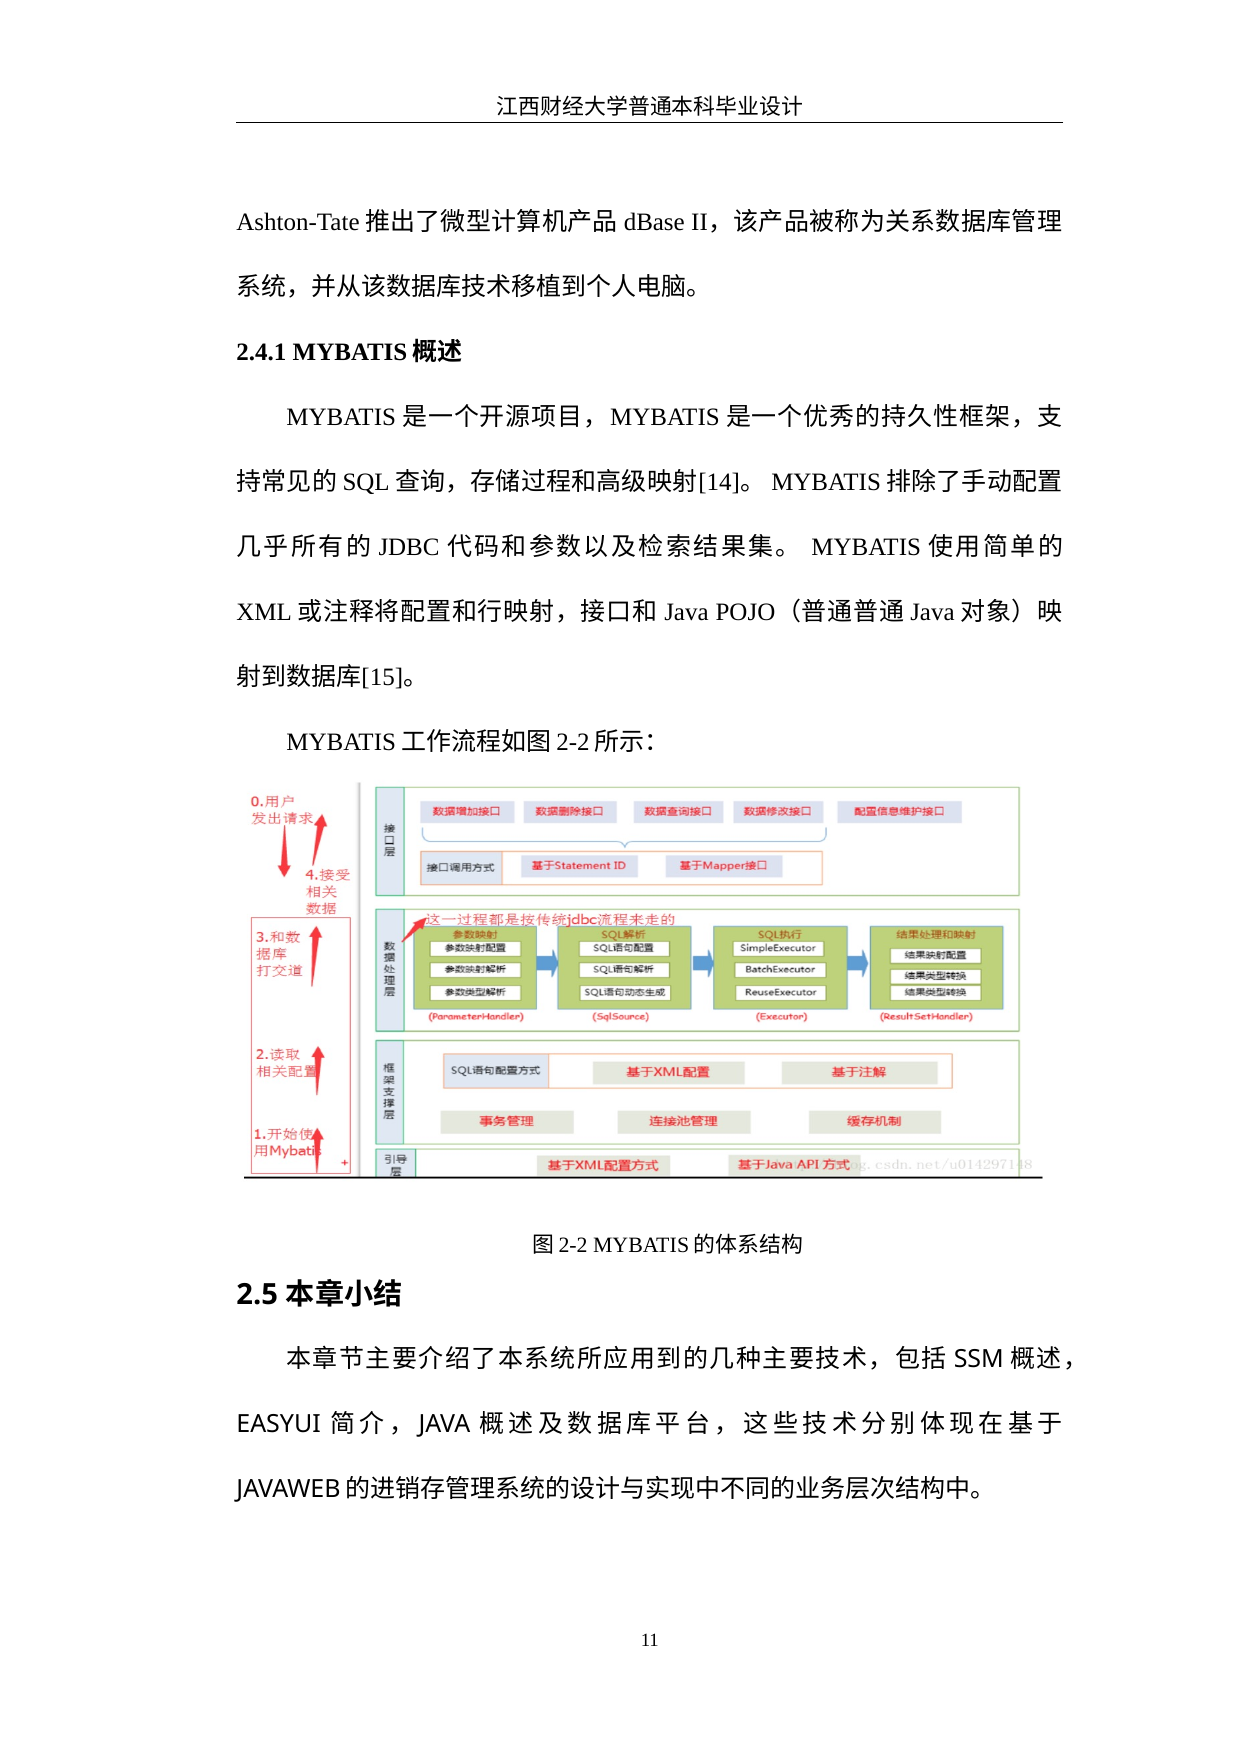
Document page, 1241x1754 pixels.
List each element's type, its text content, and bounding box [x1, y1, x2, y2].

subtitle 2.4.1 MYBATIS概述 [236, 317, 1063, 382]
subtitle 2.5 本章小结 [236, 1259, 1063, 1324]
text MYBATIS工作流程如图2-2所示： [236, 707, 1063, 772]
text MYBATIS是一个开源项目，MYBATIS是一个优秀的持久性框架，支持常见的SQL查询，存储过程和高级映射[14]。 MYBATIS排除了手动配置几乎所有的JDBC代码和参数以及检索结果集。 MYBATIS使用简单的XML或注释将配置和行映射，接口和Java POJO（普通普通Java对象）映射到数据库[15]。 [236, 382, 1063, 707]
text 图2-2 MYBATIS的体系结构 [239, 1227, 1052, 1259]
text 本章节主要介绍了本系统所应用到的几种主要技术，包括SSM概述，EASYUI简介，JAVA概述及数据库平台，这些技术分别体现在基于JAVAWEB的进销存管理系统的设计与实现中不同的业务层次结构中。 [236, 1324, 1063, 1519]
picture [236, 772, 1062, 1195]
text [236, 187, 1063, 317]
